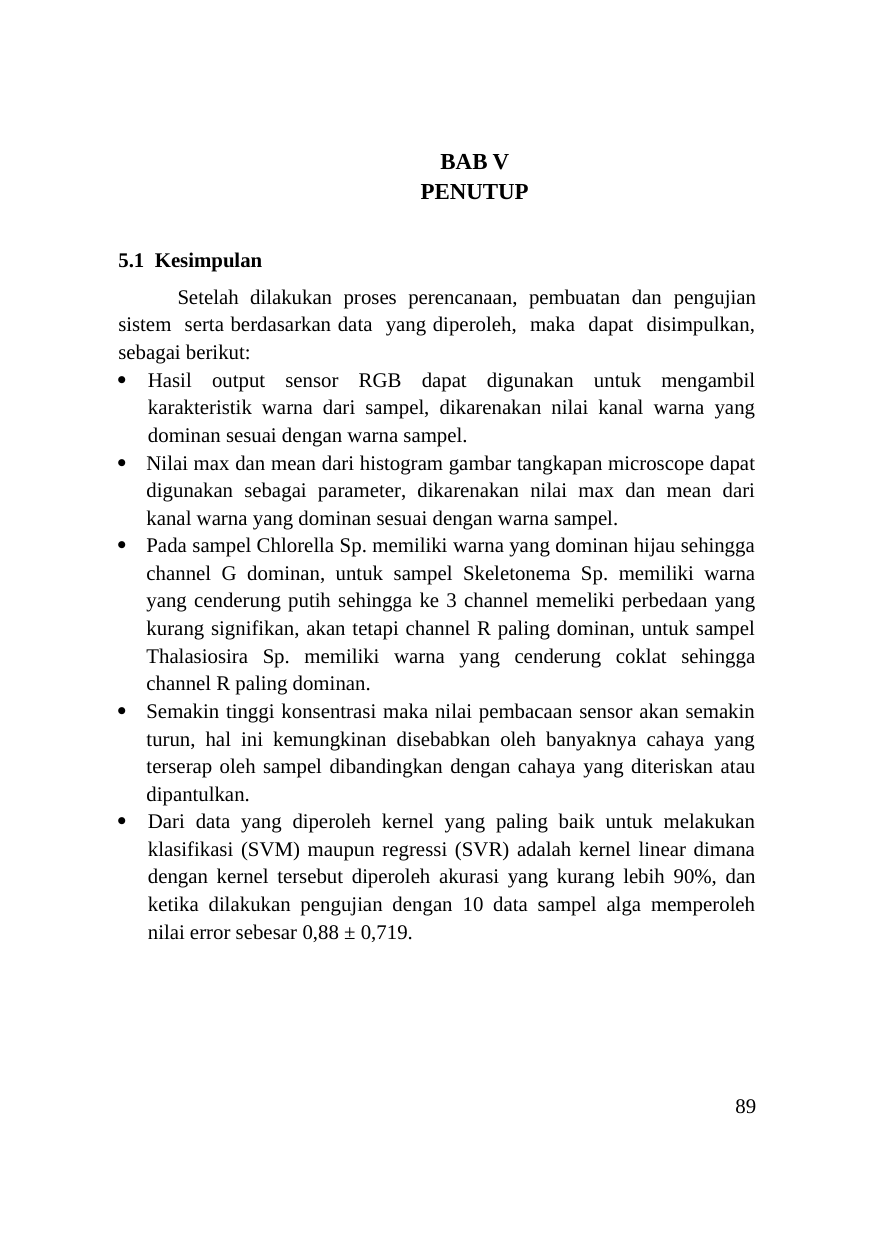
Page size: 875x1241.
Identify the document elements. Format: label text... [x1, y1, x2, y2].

list Nilai max dan mean dari histogram gambar tangkapan microscope dapat digunakan sebagai parameter, dikarenakan nilai max dan mean dari kanal warna yang dominan sesuai dengan warna sampel. [118, 450, 756, 530]
list Hasil output sensor RGB dapat digunakan untuk mengambil karakteristik warna dari sampel, dikarenakan nilai kanal warna yang dominan sesuai dengan warna sampel. [118, 368, 756, 447]
subtitle BAB V [118, 148, 756, 174]
list Pada sampel Chlorella Sp. memiliki warna yang dominan hijau sehingga channel G dominan, untuk sampel Skeletonema Sp. memiliki warna yang cenderung putih sehingga ke 3 channel memeliki perbedaan yang kurang signifikan, akan tetapi channel R paling dominan, untuk sampel Thalasiosira Sp. memiliki warna yang cenderung coklat sehingga channel R paling dominan. [118, 533, 756, 695]
list Semakin tinggi konsentrasi maka nilai pembacaan sensor akan semakin turun, hal ini kemungkinan disebabkan oleh banyaknya cahaya yang terserap oleh sampel dibandingkan dengan cahaya yang diteriskan atau dipantulkan. [118, 699, 756, 806]
list Dari data yang diperoleh kernel yang paling baik untuk melakukan klasifikasi (SVM) maupun regressi (SVR) adalah kernel linear dimana dengan kernel tersebut diperoleh akurasi yang kurang lebih 90%, dan ketika dilakukan pengujian dengan 10 data sampel alga memperoleh nilai error sebesar 0,88 ± 0,719. [118, 809, 756, 944]
subtitle PENUTUP [118, 178, 756, 204]
subtitle 5.1 Kesimpulan [118, 248, 756, 272]
text Setelah dilakukan proses perencanaan, pembuatan dan pengujian sistem serta berdasarkan data yang diperoleh, maka dapat disimpulkan, sebagai berikut: [118, 285, 756, 364]
